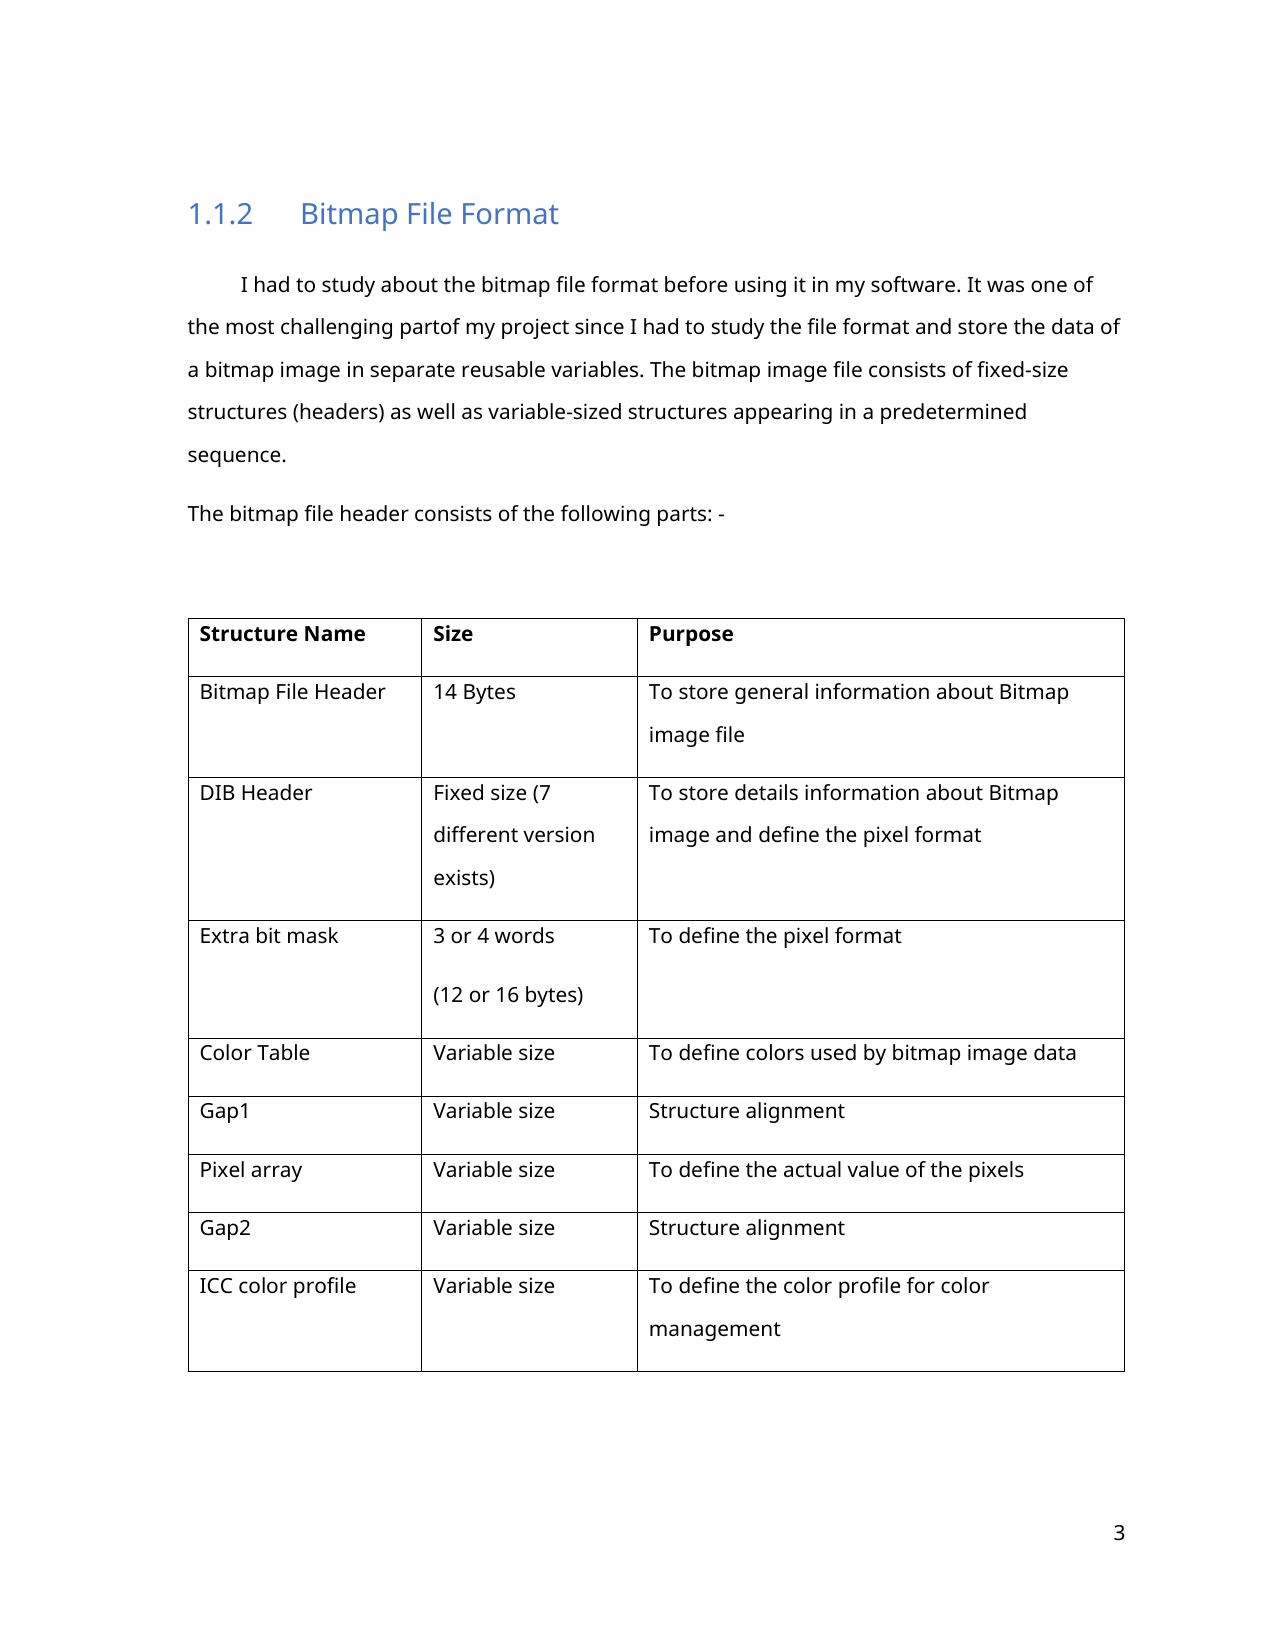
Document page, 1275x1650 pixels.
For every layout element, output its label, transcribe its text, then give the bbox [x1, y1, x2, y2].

table_header Purpose [638, 619, 1124, 676]
table_cell Structure alignment [638, 1097, 1124, 1154]
table_cell 14 Bytes [422, 677, 637, 777]
table_cell Structure alignment [638, 1213, 1124, 1270]
table_cell 3 or 4 words (12 or 16 bytes) [422, 921, 637, 1037]
table_cell Pixel array [189, 1155, 421, 1212]
table_cell Variable size [422, 1271, 637, 1371]
table_cell To define colors used by bitmap image data [638, 1039, 1124, 1096]
table_cell Extra bit mask [189, 921, 421, 1037]
table_header Structure Name [189, 619, 421, 676]
table_cell Variable size [422, 1097, 637, 1154]
table_cell ICC color profile [189, 1271, 421, 1371]
list Bitmap File Format [187, 193, 1125, 233]
table_cell Variable size [422, 1155, 637, 1212]
table_cell Fixed size (7 different version exists) [422, 778, 637, 920]
table_cell To define the actual value of the pixels [638, 1155, 1124, 1212]
table_cell Variable size [422, 1213, 637, 1270]
table_cell Bitmap File Header [189, 677, 421, 777]
text The bitmap file header consists of the following parts: - [187, 499, 1125, 528]
table_cell Color Table [189, 1039, 421, 1096]
table_cell To store details information about Bitmap image and define the pixel format [638, 778, 1124, 920]
table_cell To store general information about Bitmap image file [638, 677, 1124, 777]
table_cell Variable size [422, 1039, 637, 1096]
table_cell Gap2 [189, 1213, 421, 1270]
table_header Size [422, 619, 637, 676]
table_cell To define the pixel format [638, 921, 1124, 1037]
table_cell Gap1 [189, 1097, 421, 1154]
text I had to study about the bitmap file format before using it in my software. It was one of the most challenging partof my project since I had to study the file format and store the data of a bitmap image in separate reusable variables. The bitmap image file consists of fixed-size structures (headers) as well as variable-sized structures appearing in a predetermined sequence. [187, 270, 1125, 468]
table_cell To define the color profile for color management [638, 1271, 1124, 1371]
table_cell DIB Header [189, 778, 421, 920]
